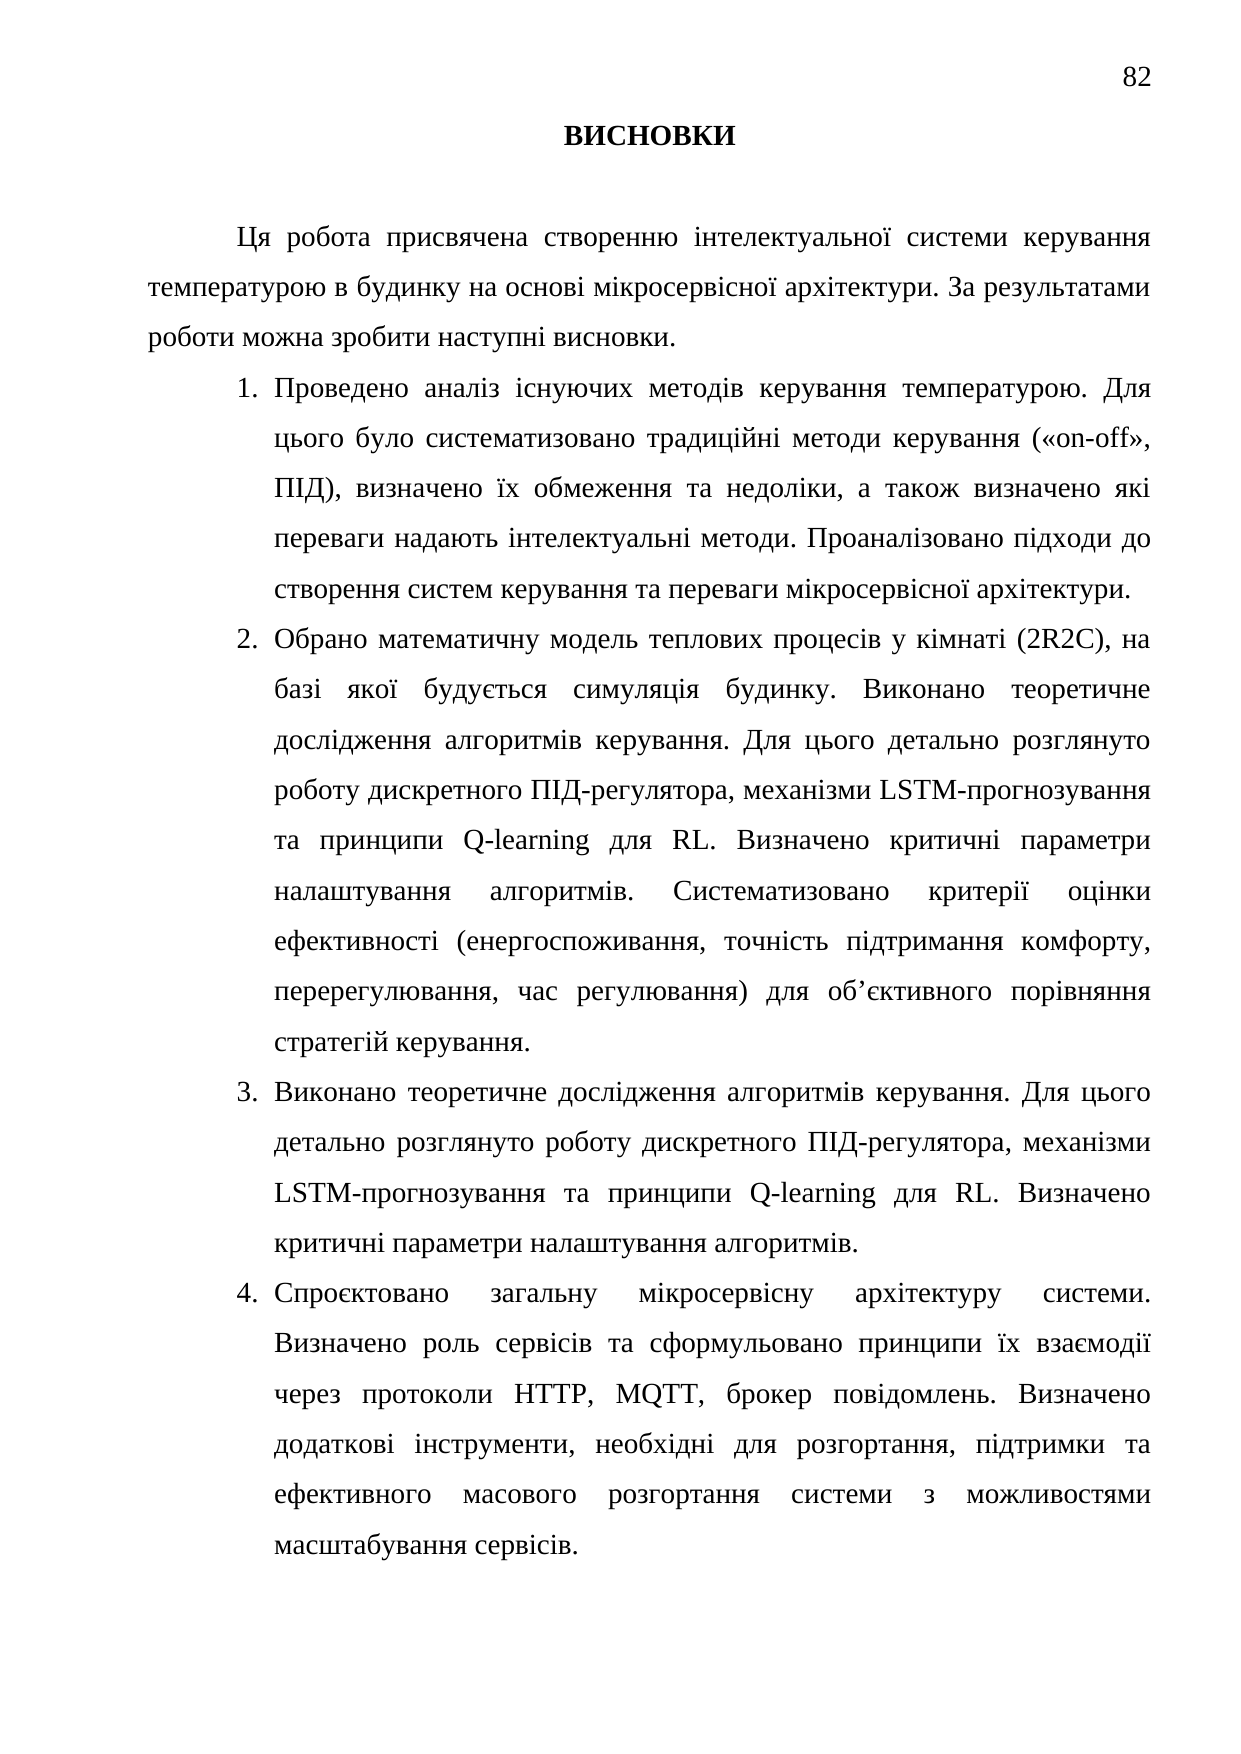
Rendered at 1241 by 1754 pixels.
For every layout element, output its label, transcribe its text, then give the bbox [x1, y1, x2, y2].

list Спроєктовано загальну мікросервісну архітектуру системи. Визначено роль сервісів та сформульовано принципи їх взаємодії через протоколи HTTP, MQTT, брокер повідомлень. Визначено додаткові інструменти, необхідні для розгортання, підтримки та ефективного масового розгортання системи з можливостями масштабування сервісів. [236, 1275, 1152, 1560]
list Проведено аналіз існуючих методів керування температурою. Для цього було систематизовано традиційні методи керування («on-off», ПІД), визначено їх обмеження та недоліки, а також визначено які переваги надають інтелектуальні методи. Проаналізовано підходи до створення систем керування та переваги мікросервісної архітектури. [236, 370, 1152, 604]
text Висновки [148, 118, 1152, 152]
list Виконано теоретичне дослідження алгоритмів керування. Для цього детально розглянуто роботу дискретного ПІД-регулятора, механізми LSTM-прогнозування та принципи Q-learning для RL. Визначено критичні параметри налаштування алгоритмів. [236, 1074, 1152, 1258]
list Обрано математичну модель теплових процесів у кімнаті (2R2C), на базі якої будується симуляція будинку. Виконано теоретичне дослідження алгоритмів керування. Для цього детально розглянуто роботу дискретного ПІД-регулятора, механізми LSTM-прогнозування та принципи Q-learning для RL. Визначено критичні параметри налаштування алгоритмів. Систематизовано критерії оцінки ефективності (енергоспоживання, точність підтримання комфорту, перерегулювання, час регулювання) для об’єктивного порівняння стратегій керування. [236, 621, 1152, 1057]
text Ця робота присвячена створенню інтелектуальної системи керування температурою в будинку на основі мікросервісної архітектури. За результатами роботи можна зробити наступні висновки. [148, 219, 1152, 353]
